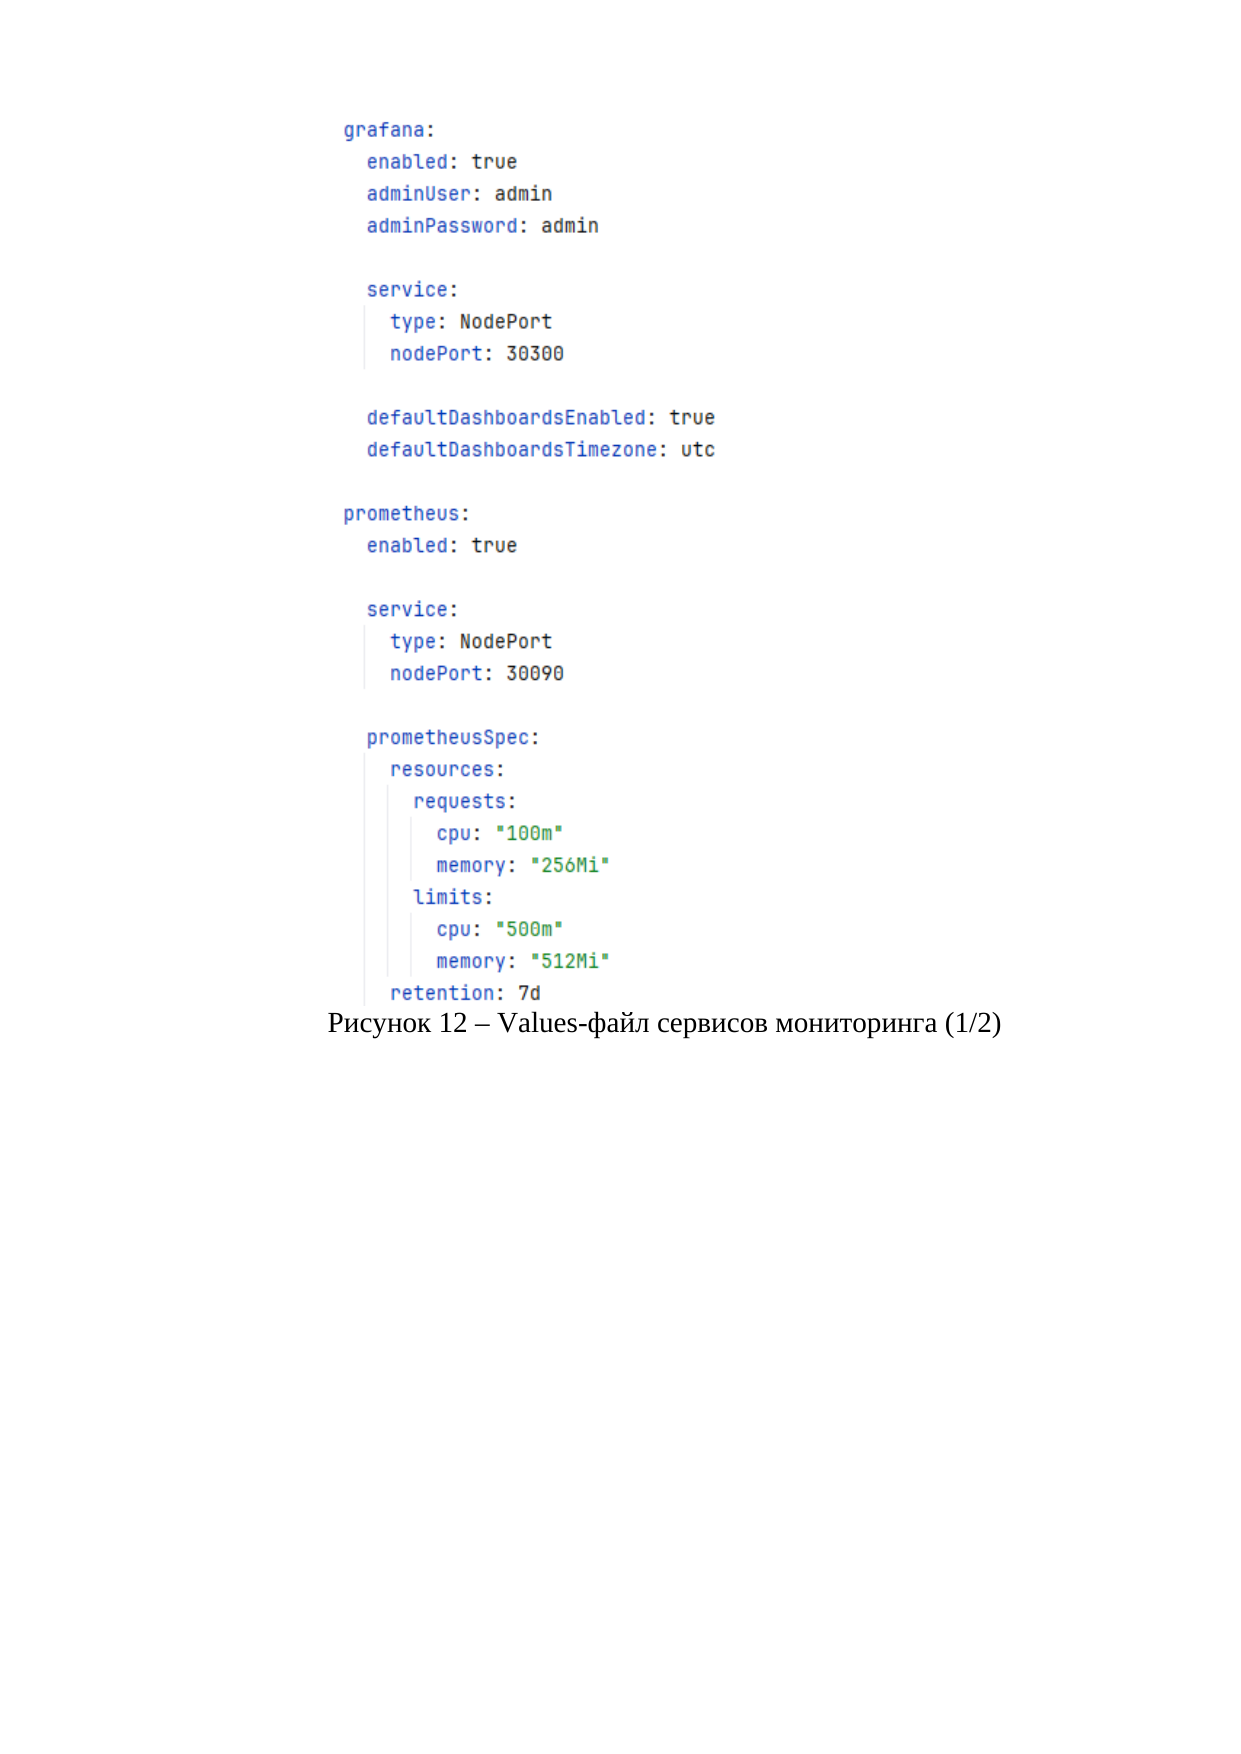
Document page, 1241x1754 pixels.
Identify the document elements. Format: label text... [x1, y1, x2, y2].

picture [341, 118, 988, 1006]
text Рисунок 12 – Values-файл сервисов мониторинга (1/2) [177, 1005, 1152, 1039]
